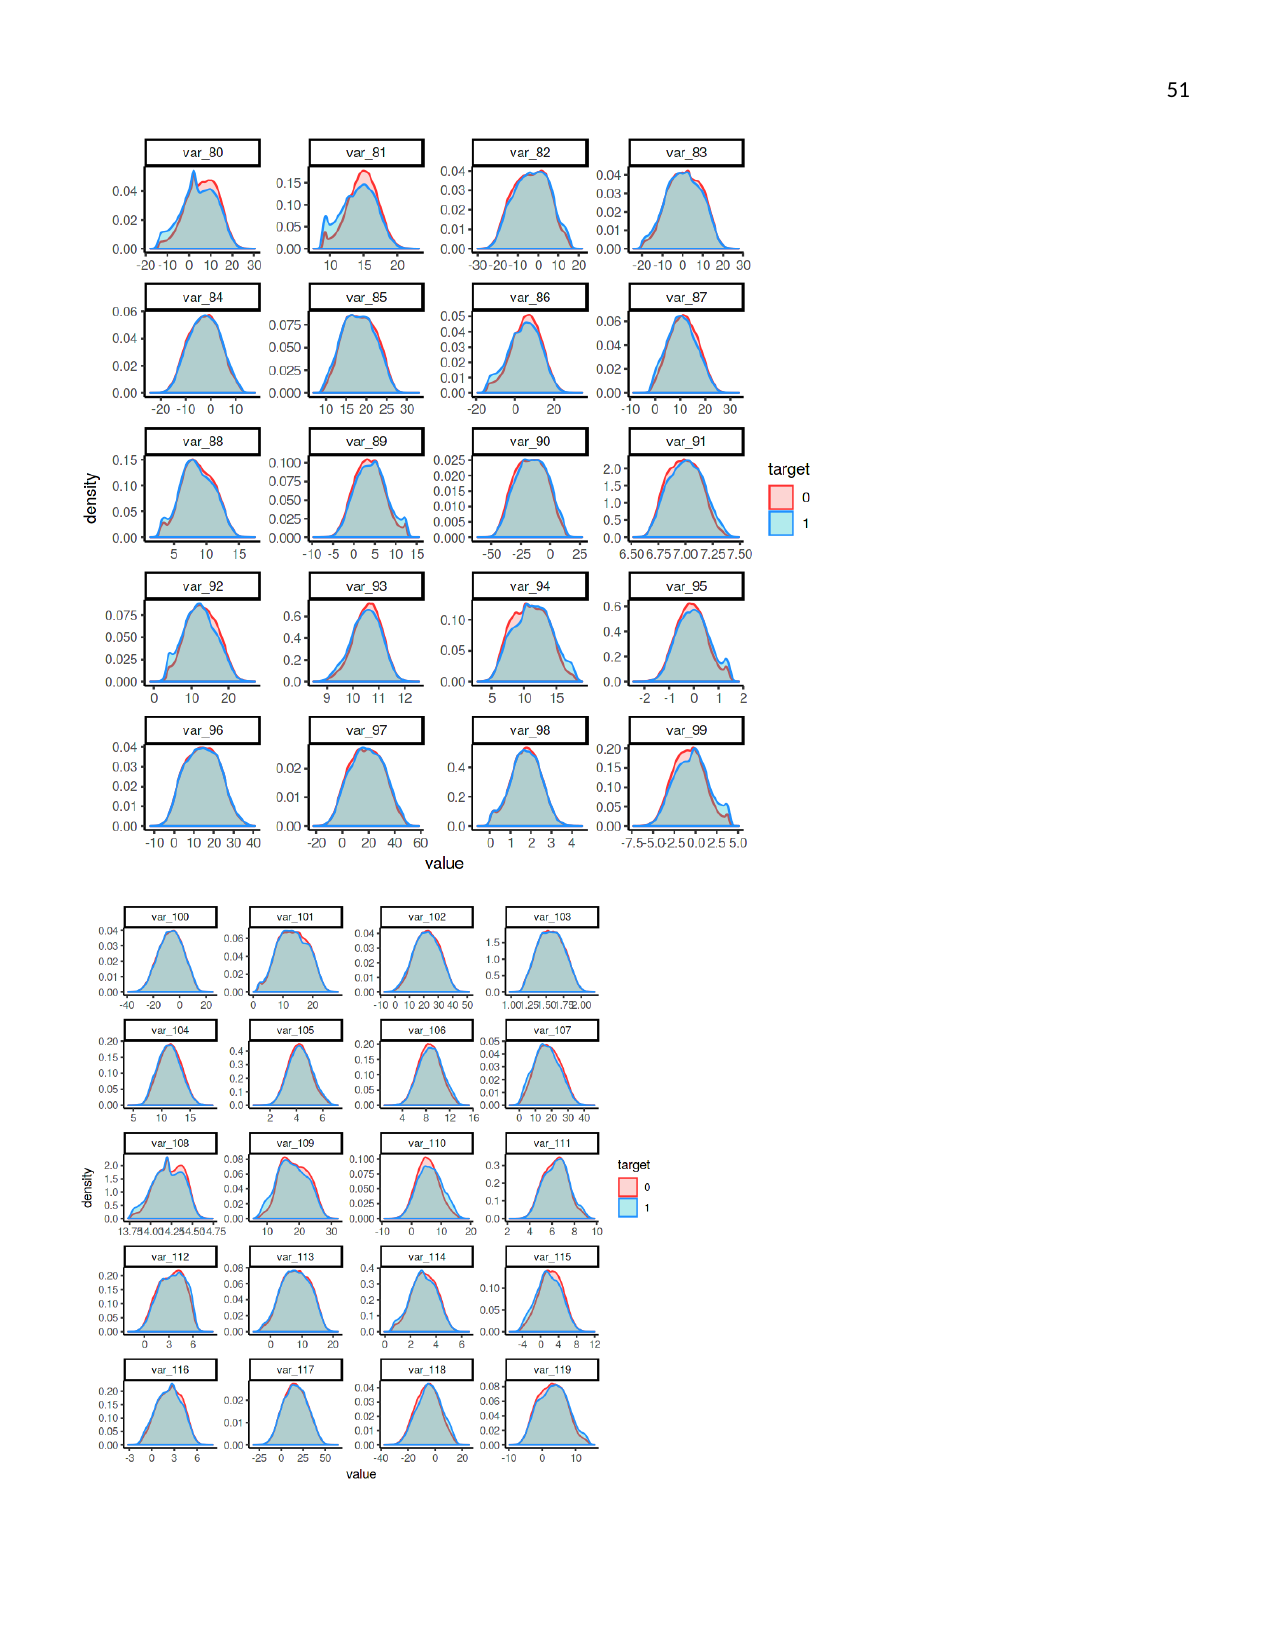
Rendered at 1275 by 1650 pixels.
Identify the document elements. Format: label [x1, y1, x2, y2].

picture [75, 900, 663, 1488]
picture [75, 131, 826, 881]
